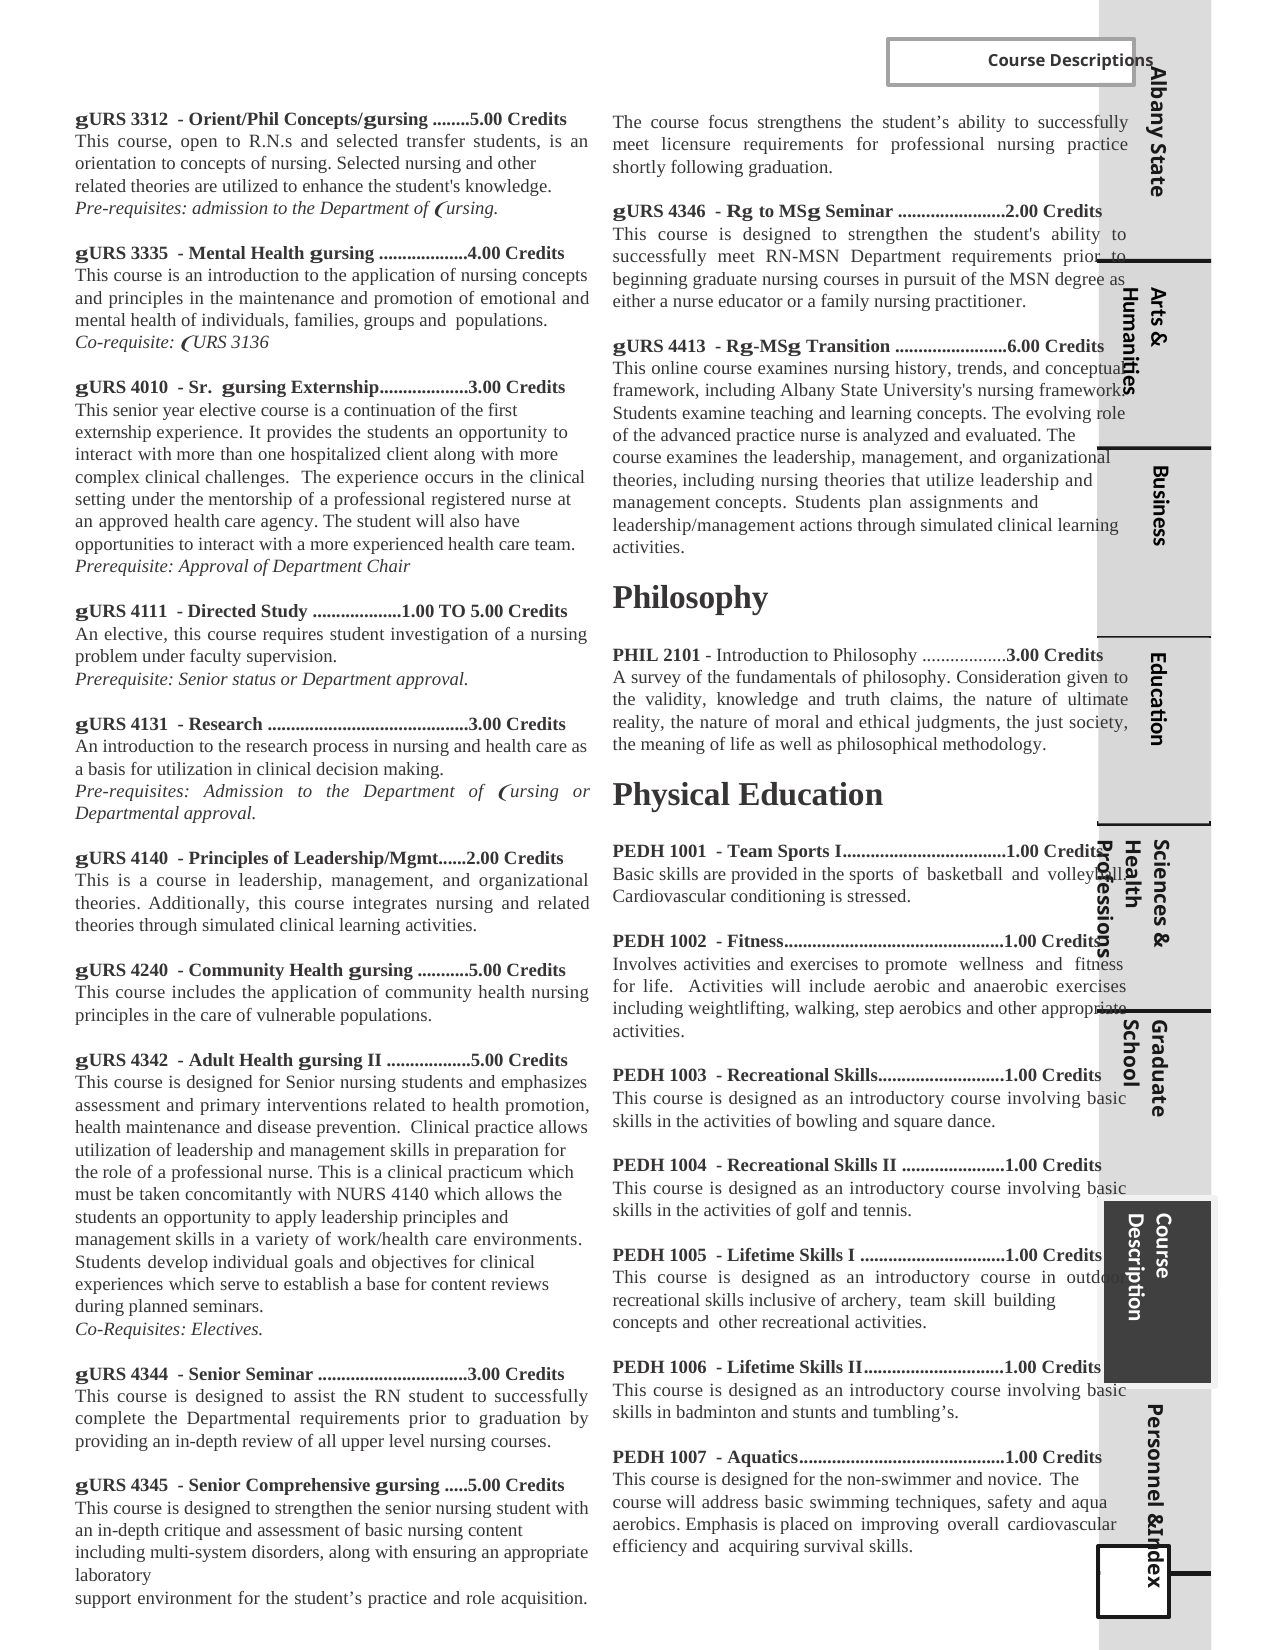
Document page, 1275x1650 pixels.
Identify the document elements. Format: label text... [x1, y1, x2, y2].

text PEDH 1001 - Team Sports I...................................1.00 Credits Basic skills are provided in the sports of basketball and volleyball. Cardiovascular conditioning is stressed. [612, 840, 1128, 907]
text A survey of the fundamentals of philosophy. Consideration given to the validity, knowledge and truth claims, the nature of ultimate reality, the nature of moral and ethical judgments, the just society, the meaning of life as well as philosophical methodology. [612, 666, 1128, 755]
text Departmental approval. [75, 802, 587, 824]
text Co-Requisites: Electives. [75, 1318, 587, 1339]
text Co-requisite: (URS 3136 [75, 331, 587, 353]
text An elective, this course requires student investigation of a nursing problem under faculty supervision. [75, 623, 591, 667]
text gURS 4111 - Directed Study ...................1.00 TO 5.00 Credits [75, 600, 587, 621]
text PHIL 2101 - Introduction to Philosophy ..................3.00 Credits [612, 643, 1242, 665]
text Prerequisite: Senior status or Department approval. [75, 667, 587, 689]
text Course Descriptions [62, 50, 1153, 70]
text gURS 3335 - Mental Health gursing ...................4.00 Credits This course is an introduction to the application of nursing concepts and principles in the maintenance and promotion of emotional and mental health of individuals, families, groups and populations. [75, 242, 591, 331]
text Philosophy [612, 577, 1242, 615]
text support environment for the student’s practice and role acquisition. [75, 1586, 592, 1601]
text gURS 4010 - Sr. gursing Externship...................3.00 Credits This senior year elective course is a continuation of the first externship experience. It provides the students an opportunity to interact with more than one hospitalized client along with more complex clinical challenges. The experience occurs in the clinical setting under the mentorship of a professional registered nurse at an approved health care agency. The student will also have opportunities to interact with a more experienced health care team. [75, 376, 591, 554]
text gURS 4342 - Adult Health gursing II ..................5.00 Credits This course is designed for Senior nursing students and emphasizes assessment and primary interventions related to health promotion, health maintenance and disease prevention. Clinical practice allows utilization of leadership and management skills in preparation for the role of a professional nurse. This is a clinical practicum which must be taken concomitantly with NURS 4140 which allows the students an opportunity to apply leadership principles and management skills in a variety of work/health care environments. Students develop individual goals and objectives for clinical experiences which serve to establish a base for content reviews during planned seminars. [75, 1049, 591, 1317]
text gURS 4413 - Rg-MSg Transition ........................6.00 Credits This online course examines nursing history, trends, and conceptual framework, including Albany State University's nursing framework. Students examine teaching and learning concepts. The evolving role of the advanced practice nurse is analyzed and evaluated. The course examines the leadership, management, and organizational theories, including nursing theories that utilize leadership and management concepts. Students plan assignments and leadership/management actions through simulated clinical learning activities. [612, 334, 1128, 558]
text PEDH 1005 - Lifetime Skills I ...............................1.00 Credits This course is designed as an introductory course in outdoor recreational skills inclusive of archery, team skill building concepts and other recreational activities. [612, 1244, 1128, 1333]
text The course focus strengthens the student’s ability to successfully meet licensure requirements for professional nursing practice shortly following graduation. [612, 111, 1128, 177]
text PEDH 1006 - Lifetime Skills II..............................1.00 Credits This course is designed as an introductory course involving basic skills in badminton and stunts and tumbling’s. [612, 1356, 1128, 1423]
text Prerequisite: Approval of Department Chair [75, 555, 587, 577]
text PEDH 1004 - Recreational Skills II ......................1.00 Credits This course is designed as an introductory course involving basic skills in the activities of golf and tennis. [612, 1154, 1128, 1221]
text An introduction to the research process in nursing and health care as a basis for utilization in clinical decision making. [75, 735, 591, 779]
text gURS 4345 - Senior Comprehensive gursing .....5.00 Credits This course is designed to strengthen the senior nursing student with an in-depth critique and assessment of basic nursing content including multi-system disorders, along with ensuring an appropriate laboratory [75, 1474, 591, 1585]
text gURS 4240 - Community Health gursing ...........5.00 Credits This course includes the application of community health nursing principles in the care of vulnerable populations. [75, 959, 591, 1026]
text gURS 4346 - Rg to MSg Seminar .......................2.00 Credits This course is designed to strengthen the student's ability to successfully meet RN-MSN Department requirements prior to beginning graduate nursing courses in pursuit of the MSN degree as either a nurse educator or a family nursing practitioner. [612, 200, 1128, 311]
text gURS 4344 - Senior Seminar ................................3.00 Credits This course is designed to assist the RN student to successfully complete the Departmental requirements prior to graduation by providing an in-depth review of all upper level nursing courses. [75, 1362, 591, 1451]
text PEDH 1003 - Recreational Skills...........................1.00 Credits This course is designed as an introductory course involving basic skills in the activities of bowling and square dance. [612, 1064, 1128, 1131]
text Physical Education [612, 774, 1242, 812]
text gURS 3312 - Orient/Phil Concepts/gursing ........5.00 Credits This course, open to R.N.s and selected transfer students, is an orientation to concepts of nursing. Selected nursing and other related theories are utilized to enhance the student's knowledge. [75, 107, 591, 196]
text PEDH 1002 - Fitness...............................................1.00 Credits Involves activities and exercises to promote wellness and fitness for life. Activities will include aerobic and anaerobic exercises including weightlifting, walking, step aerobics and other appropriate activities. [612, 930, 1128, 1041]
text gURS 4140 - Principles of Leadership/Mgmt......2.00 Credits This is a course in leadership, management, and organizational theories. Additionally, this course integrates nursing and related theories through simulated clinical learning activities. [75, 847, 591, 936]
text Pre-requisites: Admission to the Department of (ursing or [75, 780, 593, 801]
text Pre-requisites: admission to the Department of (ursing. [75, 197, 587, 219]
text PEDH 1007 - Aquatics............................................1.00 Credits This course is designed for the non-swimmer and novice. The course will address basic swimming techniques, safety and aqua aerobics. Emphasis is placed on improving overall cardiovascular efficiency and acquiring survival skills. [612, 1446, 1128, 1557]
text gURS 4131 - Research ...........................................3.00 Credits [75, 712, 587, 734]
